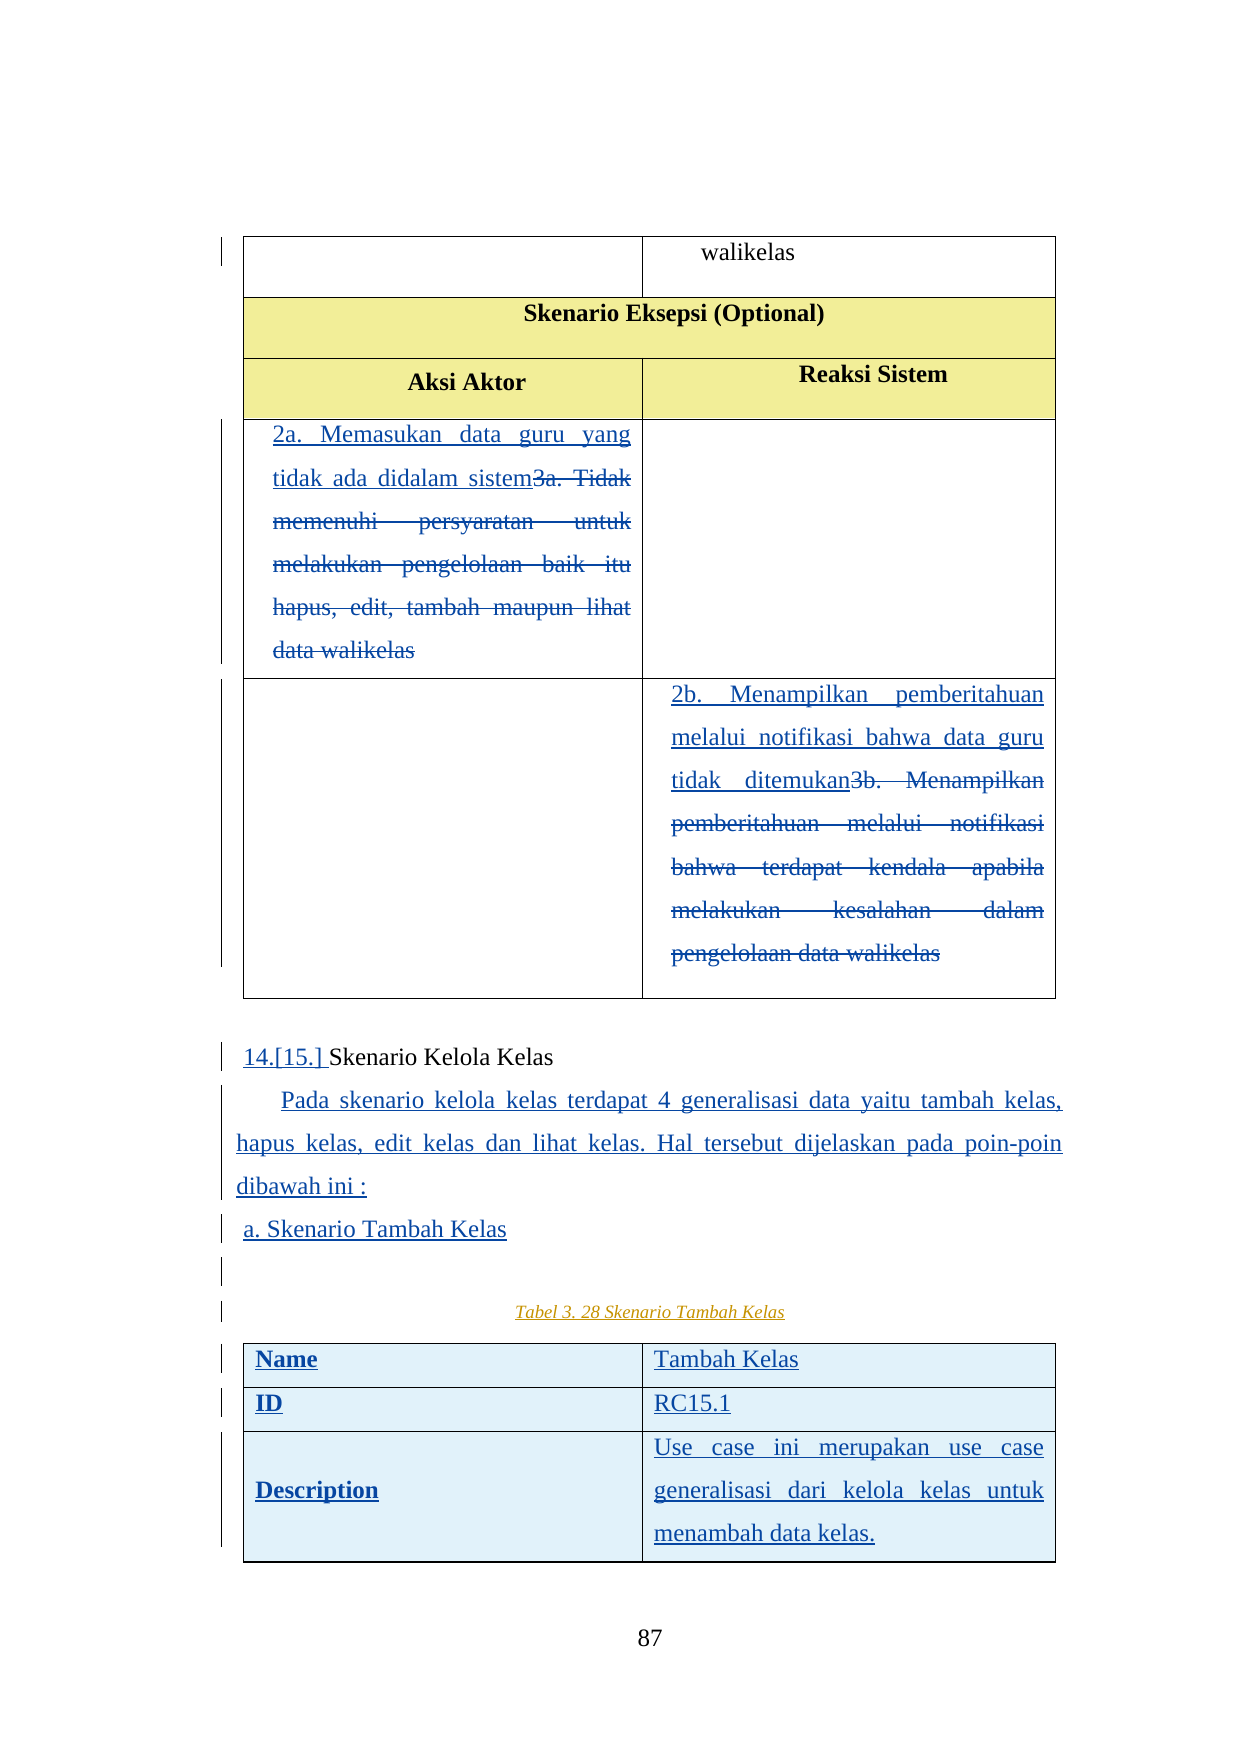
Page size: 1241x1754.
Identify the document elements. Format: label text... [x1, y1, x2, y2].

table_cell [643, 679, 1055, 998]
table_cell [244, 679, 642, 998]
table_cell [244, 420, 642, 678]
table_cell [244, 237, 642, 297]
table_cell Skenario Eksepsi (Optional) [244, 298, 1055, 358]
table_cell Aksi Aktor [244, 359, 642, 418]
list Skenario Kelola Kelas [243, 1042, 1063, 1071]
table_cell [643, 420, 1055, 678]
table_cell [643, 237, 1055, 297]
table_cell Reaksi Sistem [643, 359, 1055, 418]
